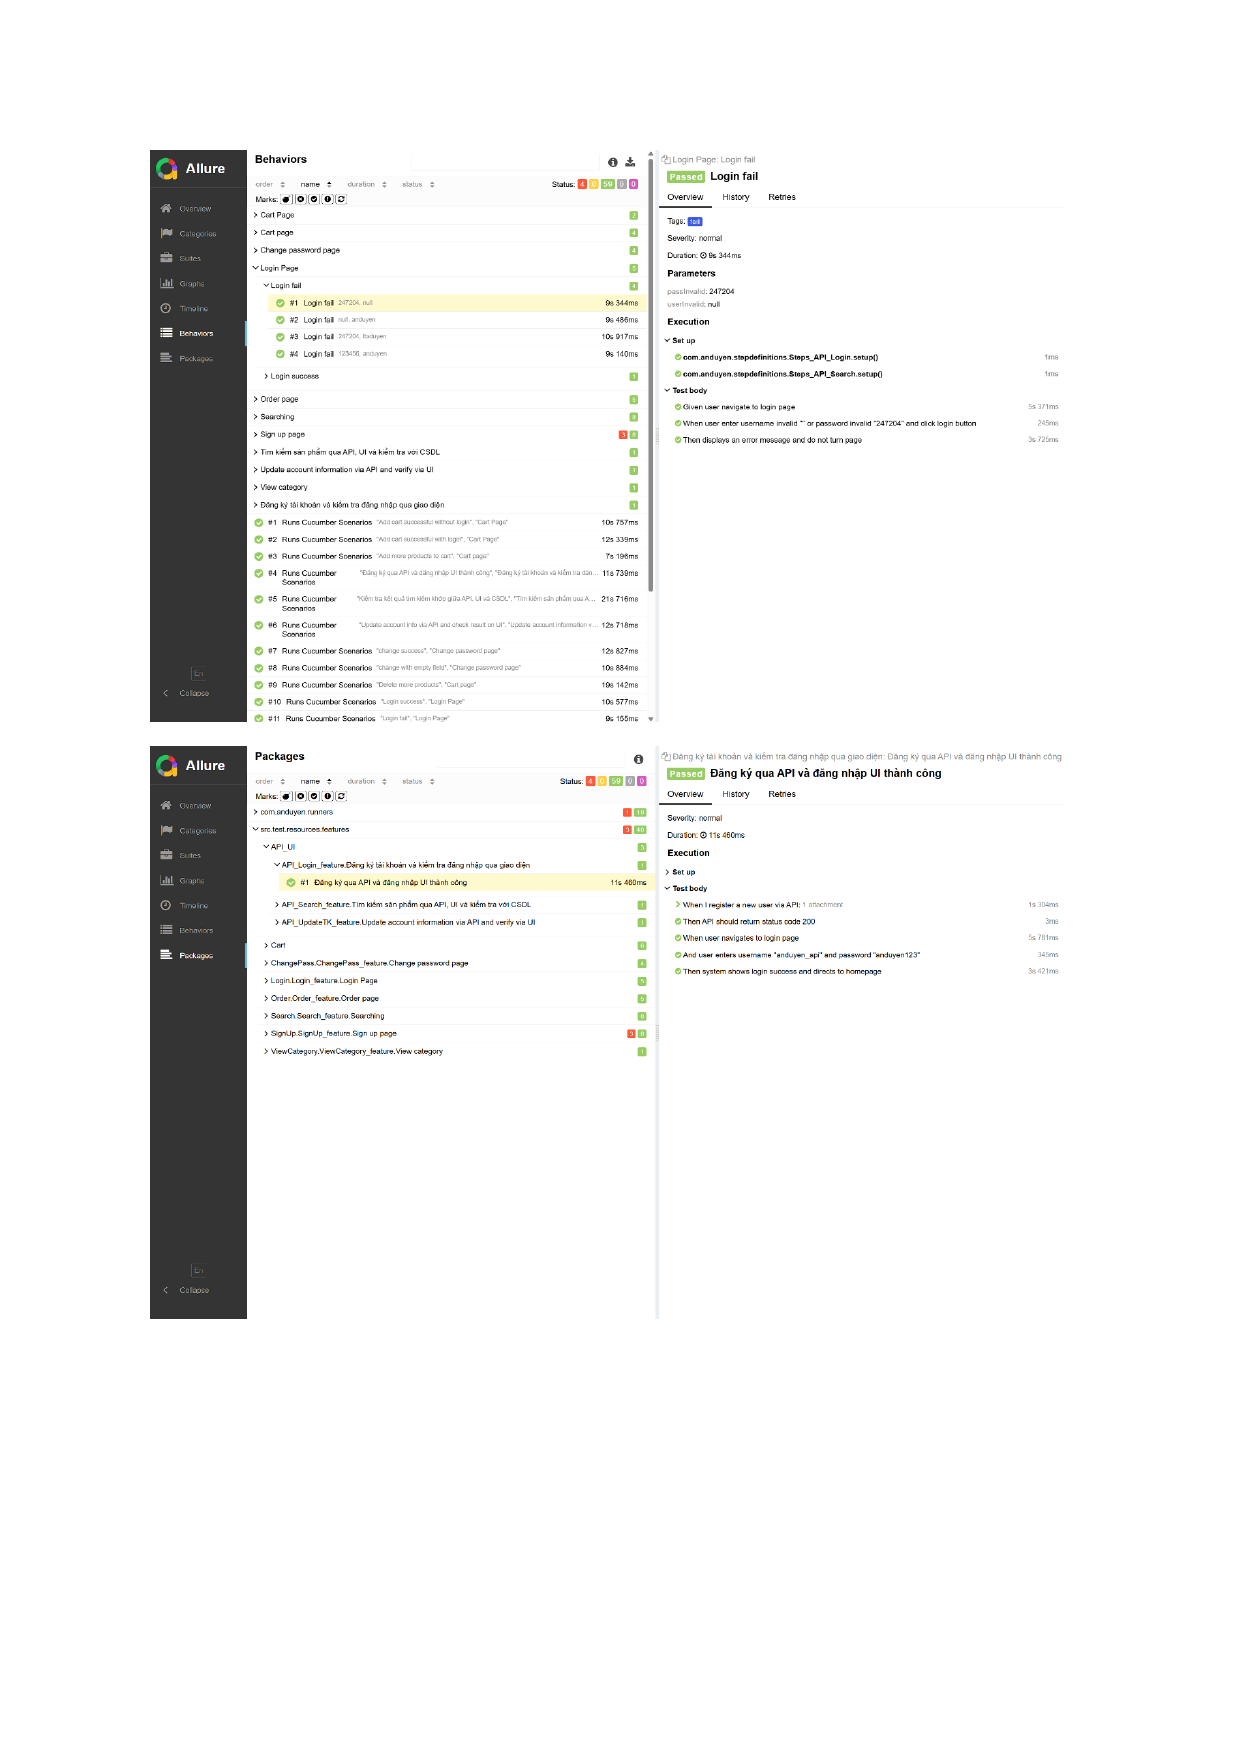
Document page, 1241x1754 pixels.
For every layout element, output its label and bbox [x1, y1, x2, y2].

picture [150, 746, 1066, 1319]
picture [150, 150, 1066, 722]
